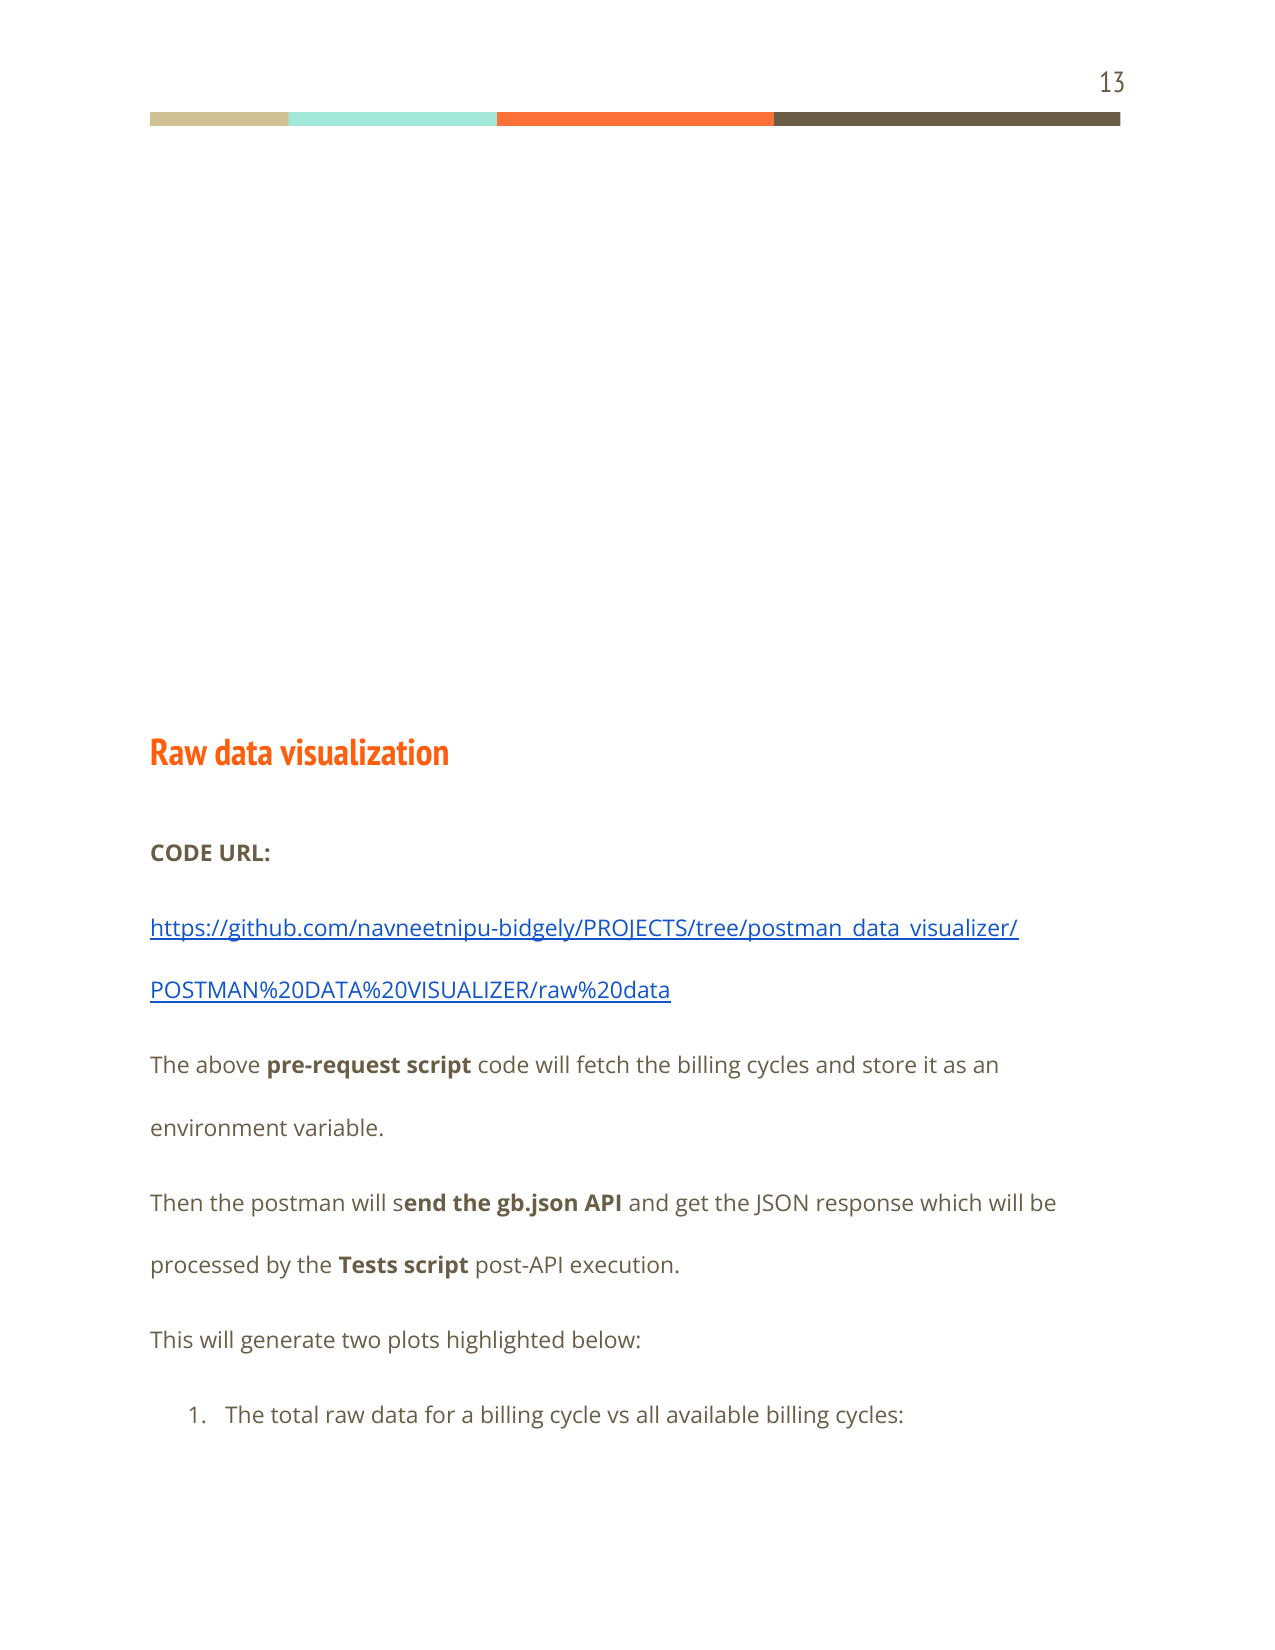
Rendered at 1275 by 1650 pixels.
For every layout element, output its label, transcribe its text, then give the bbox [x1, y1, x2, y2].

text The above pre-request script code will fetch the billing cycles and store it as an environment variable. [150, 1049, 1125, 1143]
text Then the postman will send the gb.json API and get the JSON response which will be processed by the Tests script post-API execution. [150, 1187, 1125, 1281]
list The total raw data for a billing cycle vs all available billing cycles: [187, 1399, 1125, 1431]
text https://github.com/navneetnipu-bidgely/PROJECTS/tree/postman_data_visualizer/POSTMAN%20DATA%20VISUALIZER/raw%20data [150, 912, 1125, 1006]
picture [150, 112, 1121, 126]
text This will generate two plots highlighted below: [150, 1324, 1125, 1356]
subtitle Raw data visualization [150, 727, 1125, 776]
text CODE URL: [150, 837, 1125, 868]
